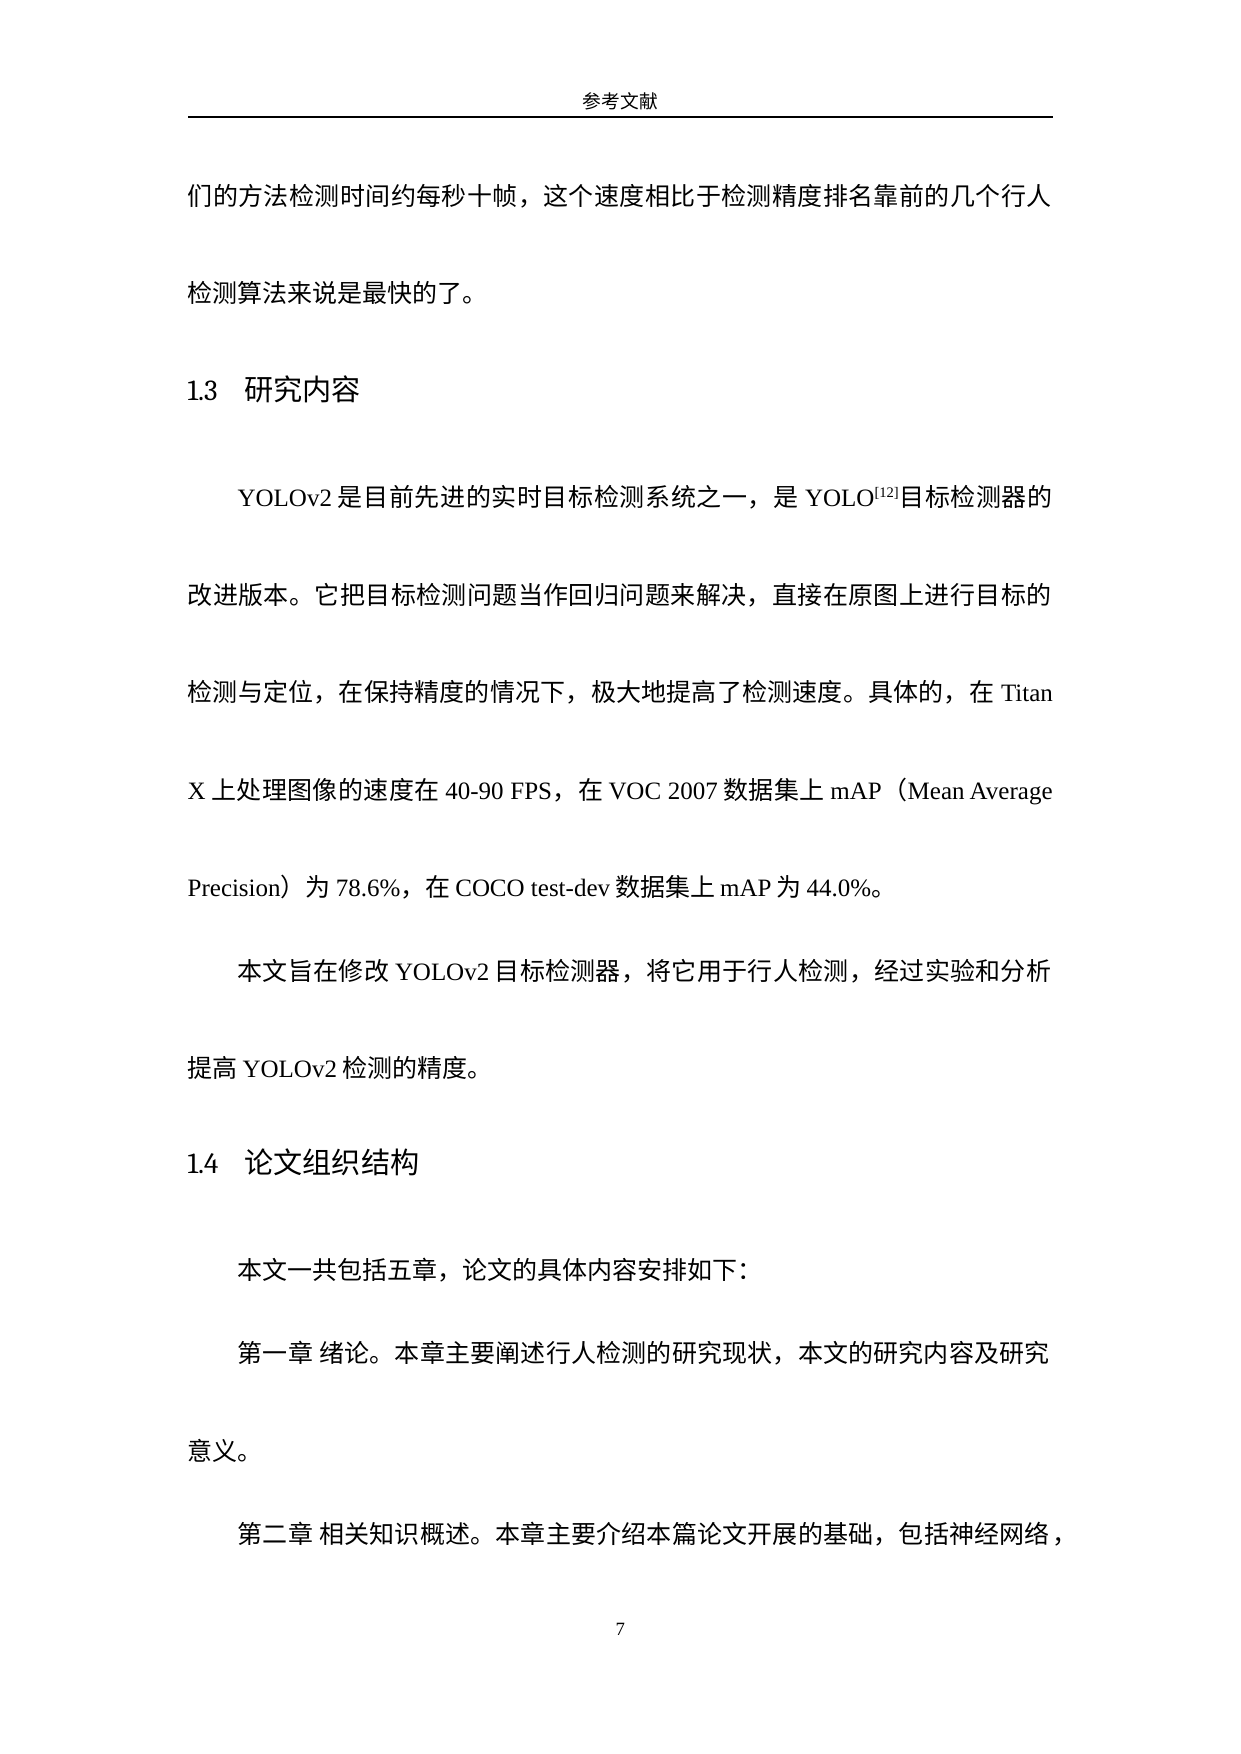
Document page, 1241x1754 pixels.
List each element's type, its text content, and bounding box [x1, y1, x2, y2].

text YOLOv2是目前先进的实时目标检测系统之一，是YOLO[12]目标检测器的改进版本。它把目标检测问题当作回归问题来解决，直接在原图上进行目标的检测与定位，在保持精度的情况下，极大地提高了检测速度。具体的，在Titan X上处理图像的速度在40-90 FPS，在VOC 2007数据集上mAP（Mean Average Precision）为78.6%，在COCO test-dev数据集上mAP为44.0%。 [187, 463, 1053, 918]
text 本文一共包括五章，论文的具体内容安排如下： [187, 1236, 1053, 1301]
subtitle 论文组织结构 [187, 1130, 1053, 1195]
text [187, 1500, 1053, 1565]
text 第一章 绪论。本章主要阐述行人检测的研究现状，本文的研究内容及研究意义。 [187, 1319, 1053, 1482]
subtitle 研究内容 [187, 355, 1053, 420]
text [187, 162, 1053, 324]
text 本文旨在修改YOLOv2目标检测器，将它用于行人检测，经过实验和分析提高YOLOv2检测的精度。 [187, 937, 1053, 1099]
